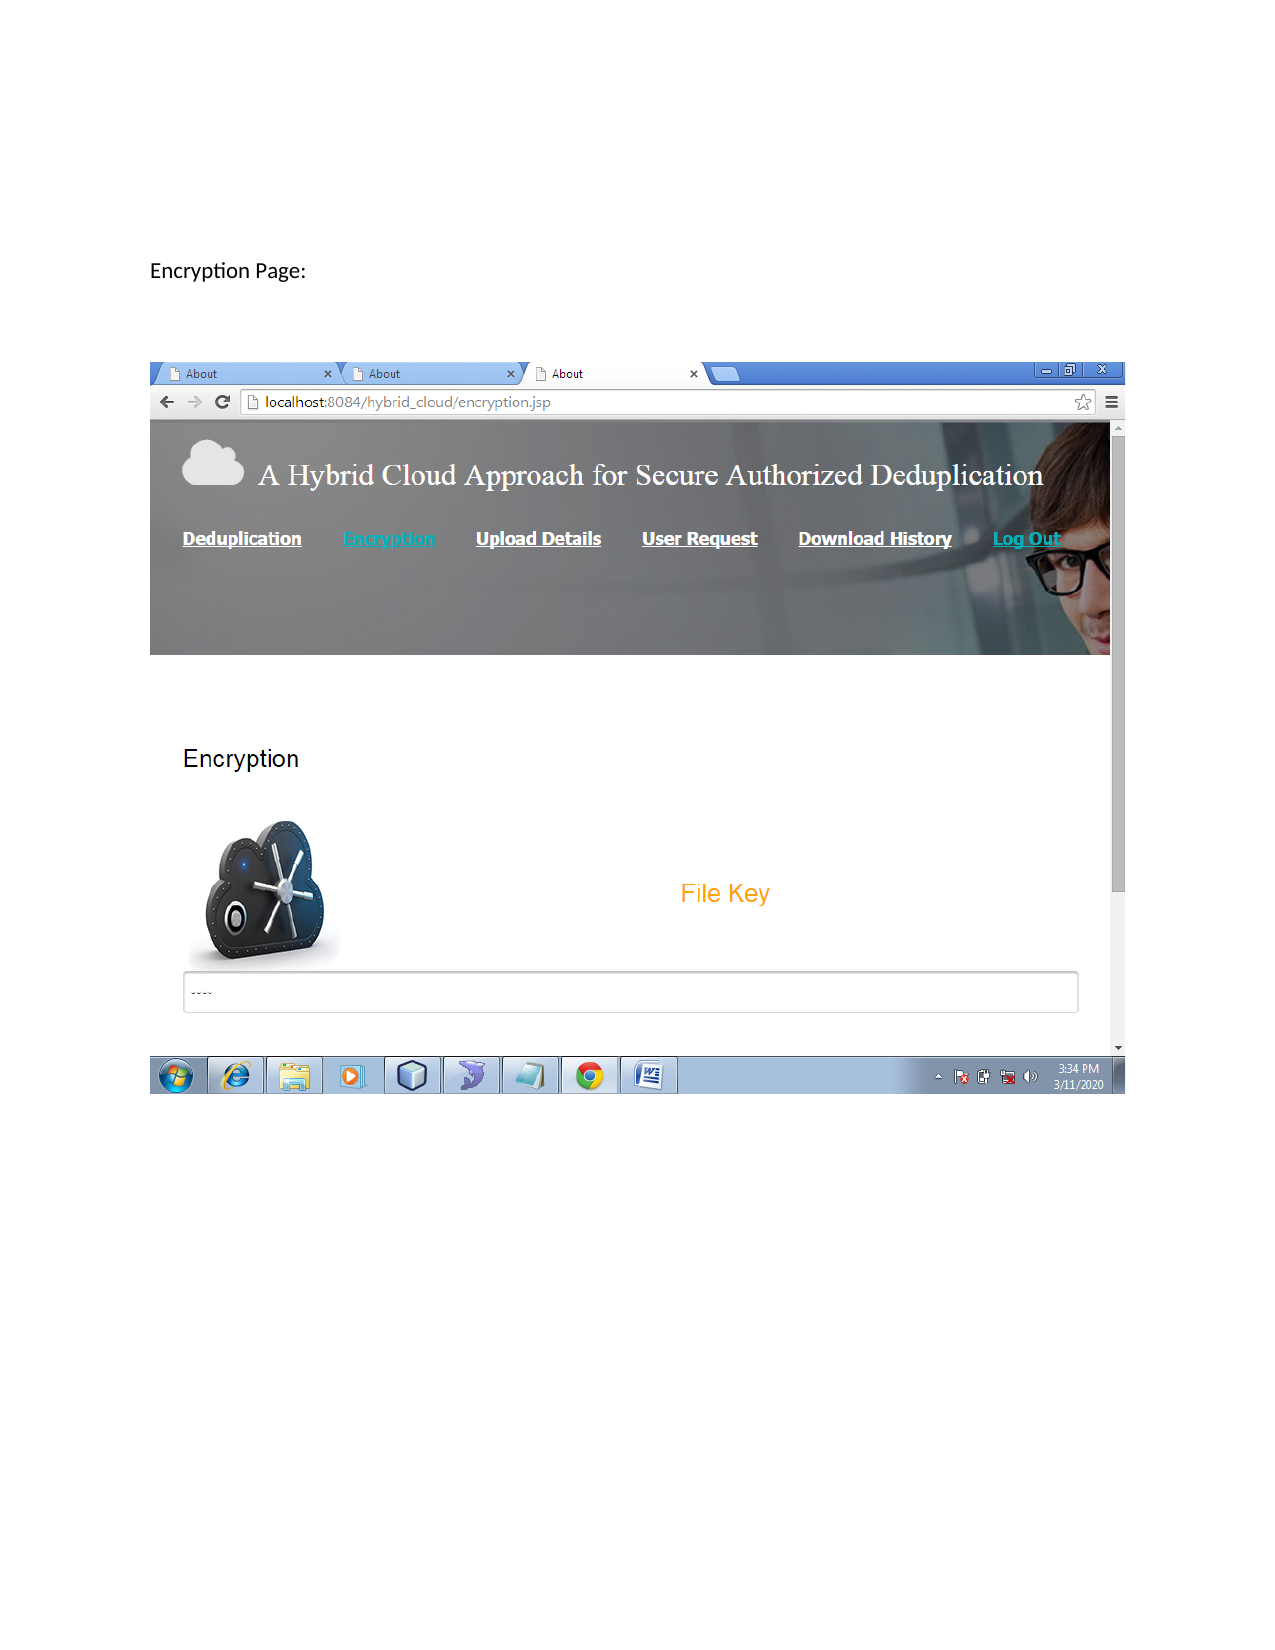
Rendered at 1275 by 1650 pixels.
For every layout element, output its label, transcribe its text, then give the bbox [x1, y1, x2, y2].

text Encryption Page: [150, 256, 1125, 284]
picture [150, 362, 1125, 1094]
